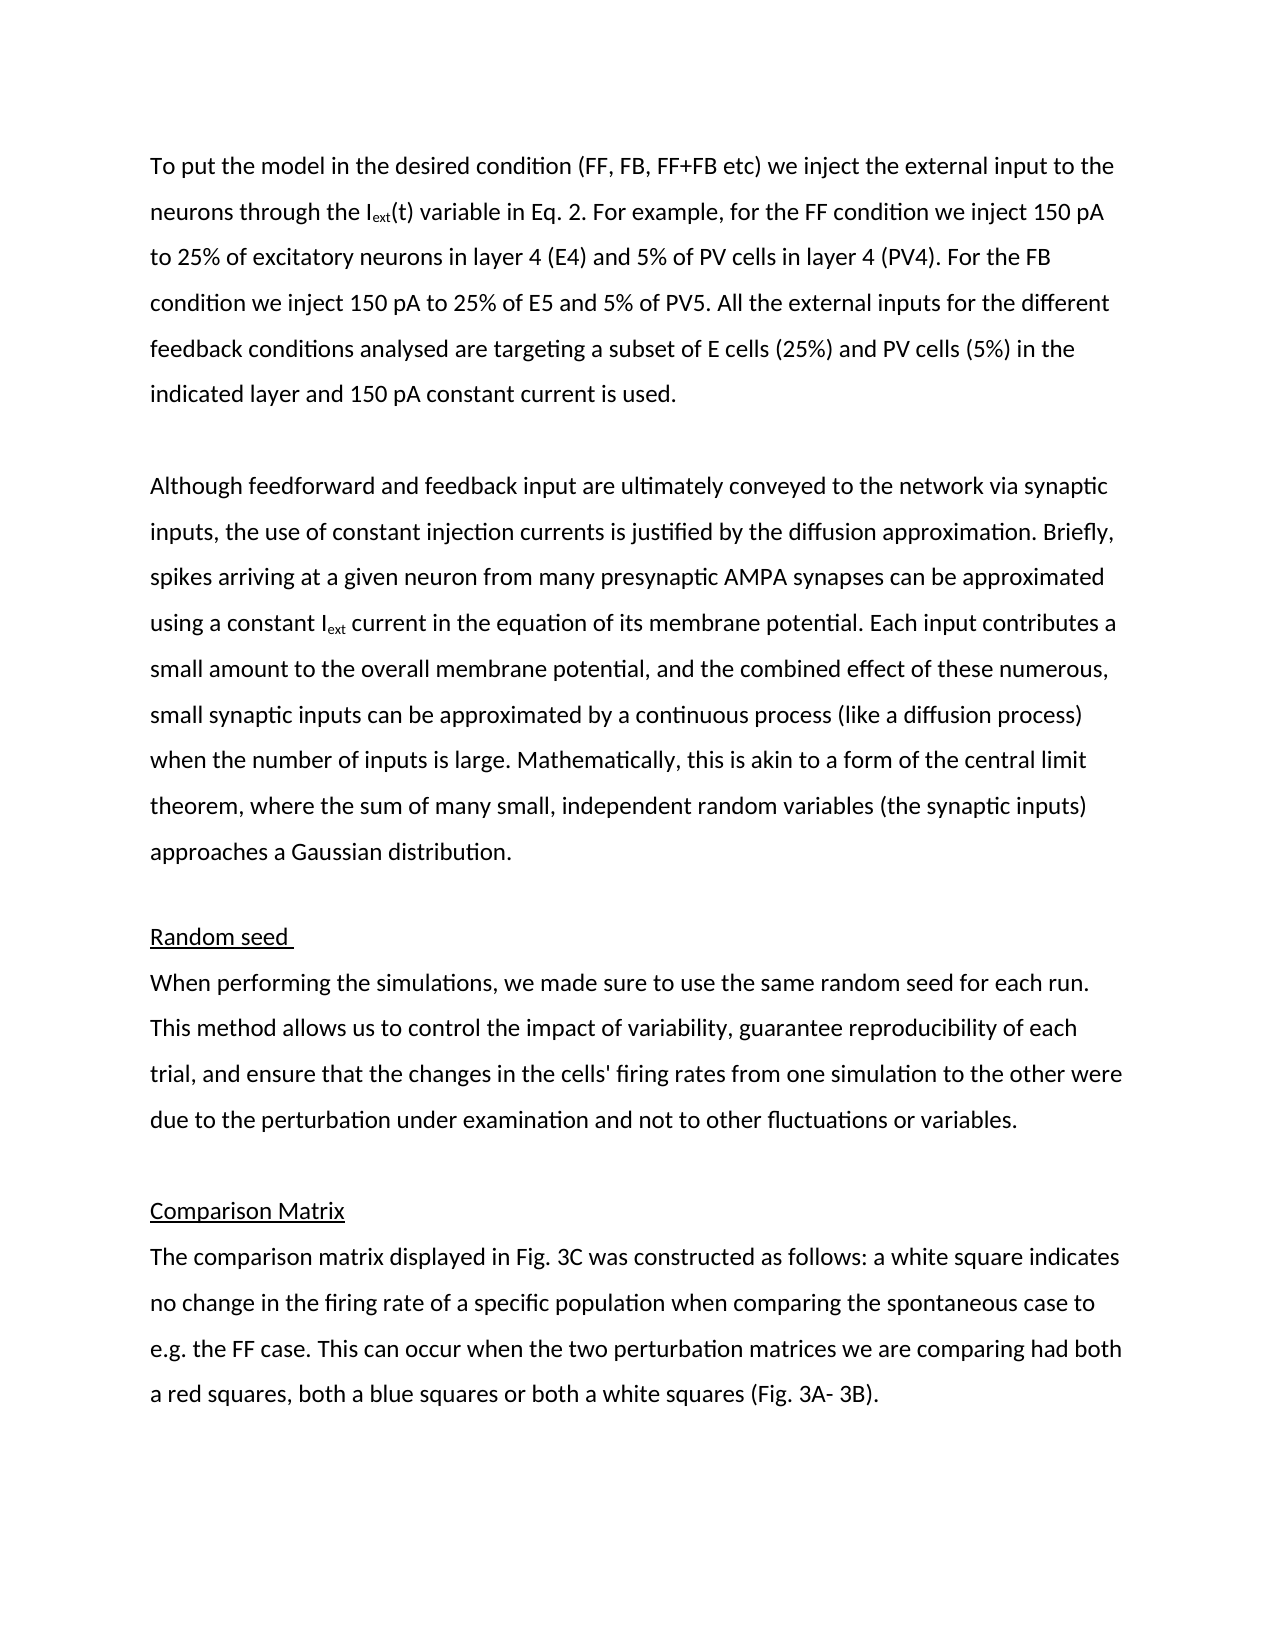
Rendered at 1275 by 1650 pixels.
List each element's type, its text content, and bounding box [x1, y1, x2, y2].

text The comparison matrix displayed in Fig. 3C was constructed as follows: a white square indicates no change in the firing rate of a specific population when comparing the spontaneous case to e.g. the FF case. This can occur when the two perturbation matrices we are comparing had both a red squares, both a blue squares or both a white squares (Fig. 3A- 3B). [150, 1241, 1125, 1409]
text Although feedforward and feedback input are ultimately conveyed to the network via synaptic inputs, the use of constant injection currents is justified by the diffusion approximation. Briefly, spikes arriving at a given neuron from many presynaptic AMPA synapses can be approximated using a constant Iext current in the equation of its membrane potential. Each input contributes a small amount to the overall membrane potential, and the combined effect of these numerous, small synaptic inputs can be approximated by a continuous process (like a diffusion process) when the number of inputs is large. Mathematically, this is akin to a form of the central limit theorem, where the sum of many small, independent random variables (the synaptic inputs) approaches a Gaussian distribution. [150, 470, 1125, 866]
text Comparison Matrix [150, 1196, 1125, 1226]
text When performing the simulations, we made sure to use the same random seed for each run. This method allows us to control the impact of variability, guarantee reproducibility of each trial, and ensure that the changes in the cells' firing rates from one simulation to the other were due to the perturbation under examination and not to other fluctuations or variables. [150, 967, 1125, 1134]
text To put the model in the desired condition (FF, FB, FF+FB etc) we inject the external input to the neurons through the Iext(t) variable in Eq. 2. For example, for the FF condition we inject 150 pA to 25% of excitatory neurons in layer 4 (E4) and 5% of PV cells in layer 4 (PV4). For the FB condition we inject 150 pA to 25% of E5 and 5% of PV5. All the external inputs for the different feedback conditions analysed are targeting a subset of E cells (25%) and PV cells (5%) in the indicated layer and 150 pA constant current is used. [150, 150, 1125, 409]
text Random seed [150, 921, 1125, 952]
